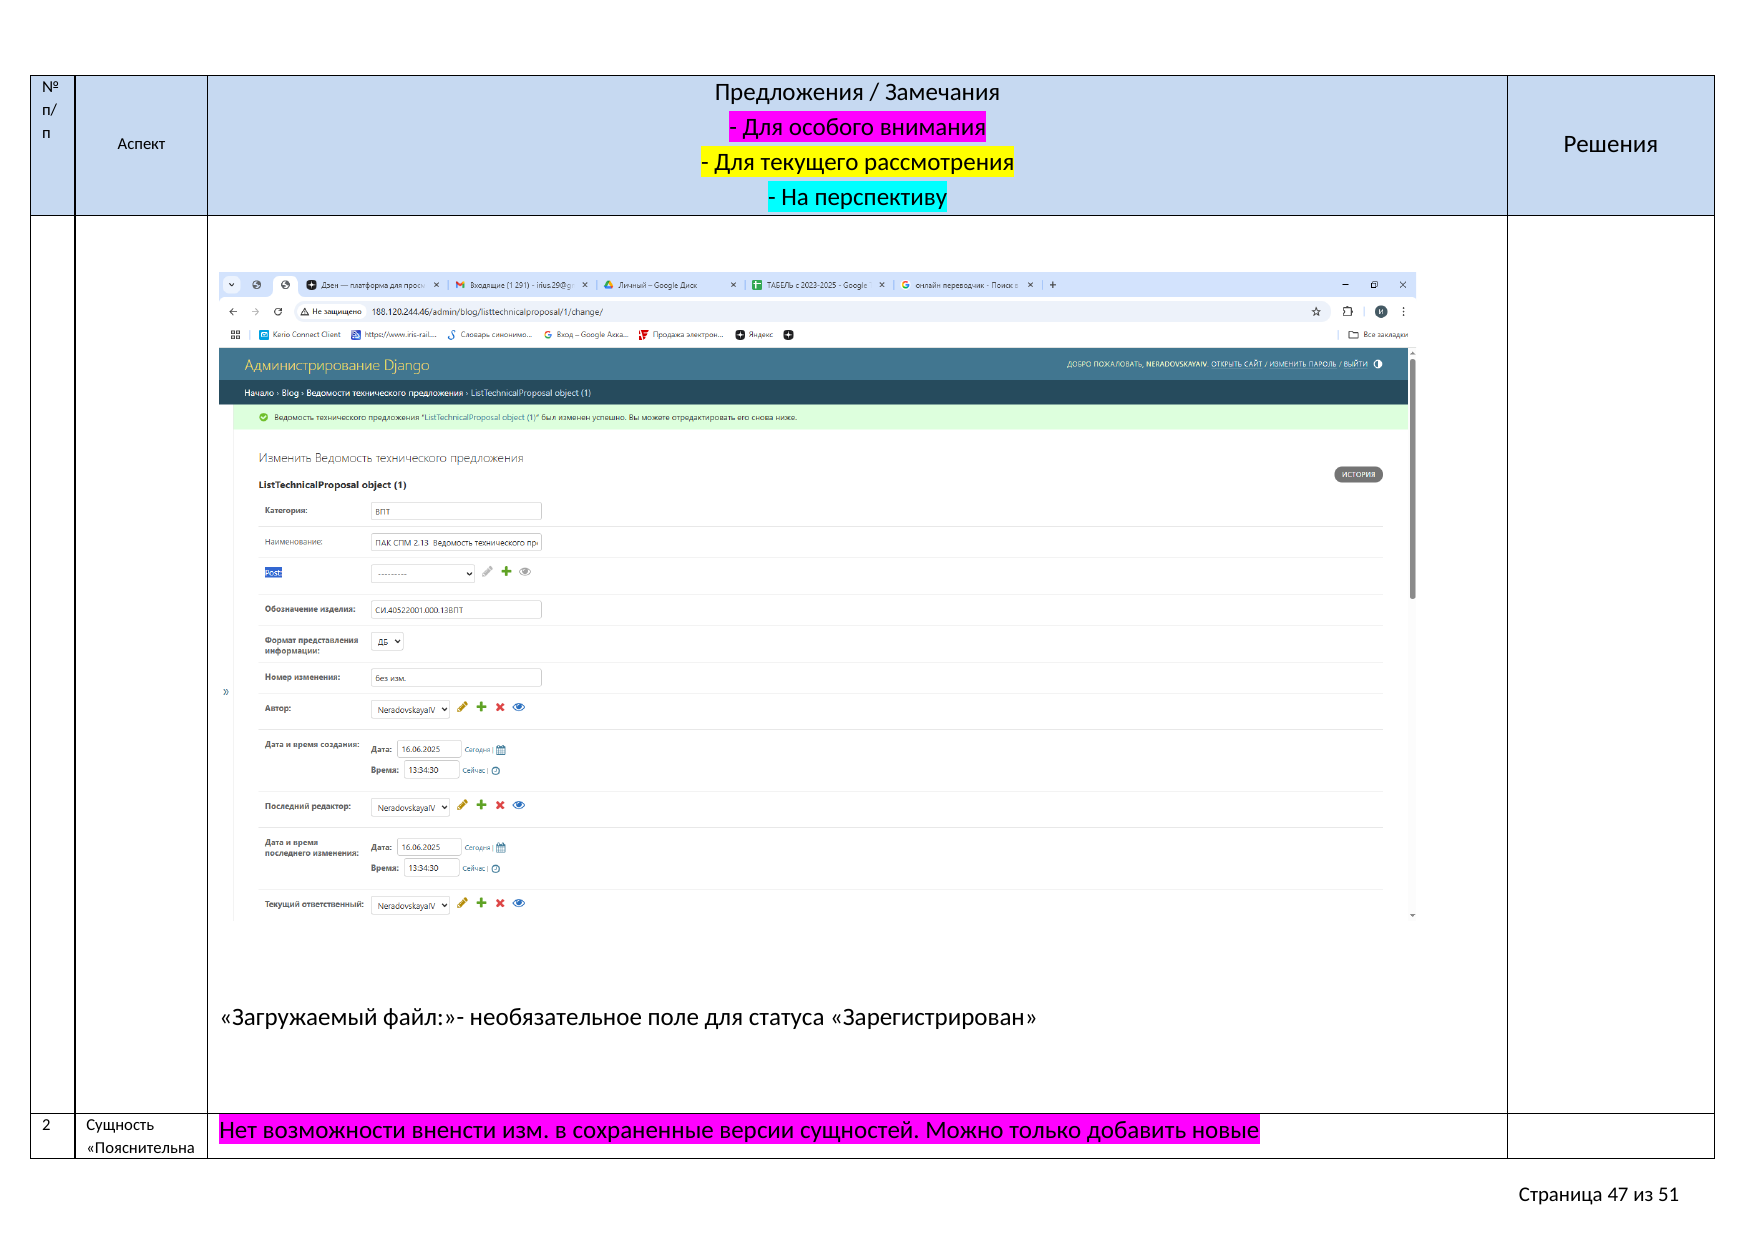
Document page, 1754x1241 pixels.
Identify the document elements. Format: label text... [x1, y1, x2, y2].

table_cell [208, 216, 1507, 1113]
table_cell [76, 1114, 207, 1157]
picture [219, 272, 1417, 921]
table_header Решения [1508, 76, 1714, 215]
table_cell [1508, 1114, 1714, 1157]
table_cell [31, 1114, 74, 1157]
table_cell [76, 216, 207, 1113]
table_header Аспект [76, 76, 207, 215]
table_header Предложения / Замечания - Для особого внимания - Для текущего рассмотрения - На перспективу [208, 76, 1507, 215]
table_cell [31, 216, 74, 1113]
table_cell [1508, 216, 1714, 1113]
table_header № п/п [31, 76, 74, 215]
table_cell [208, 1114, 1507, 1157]
